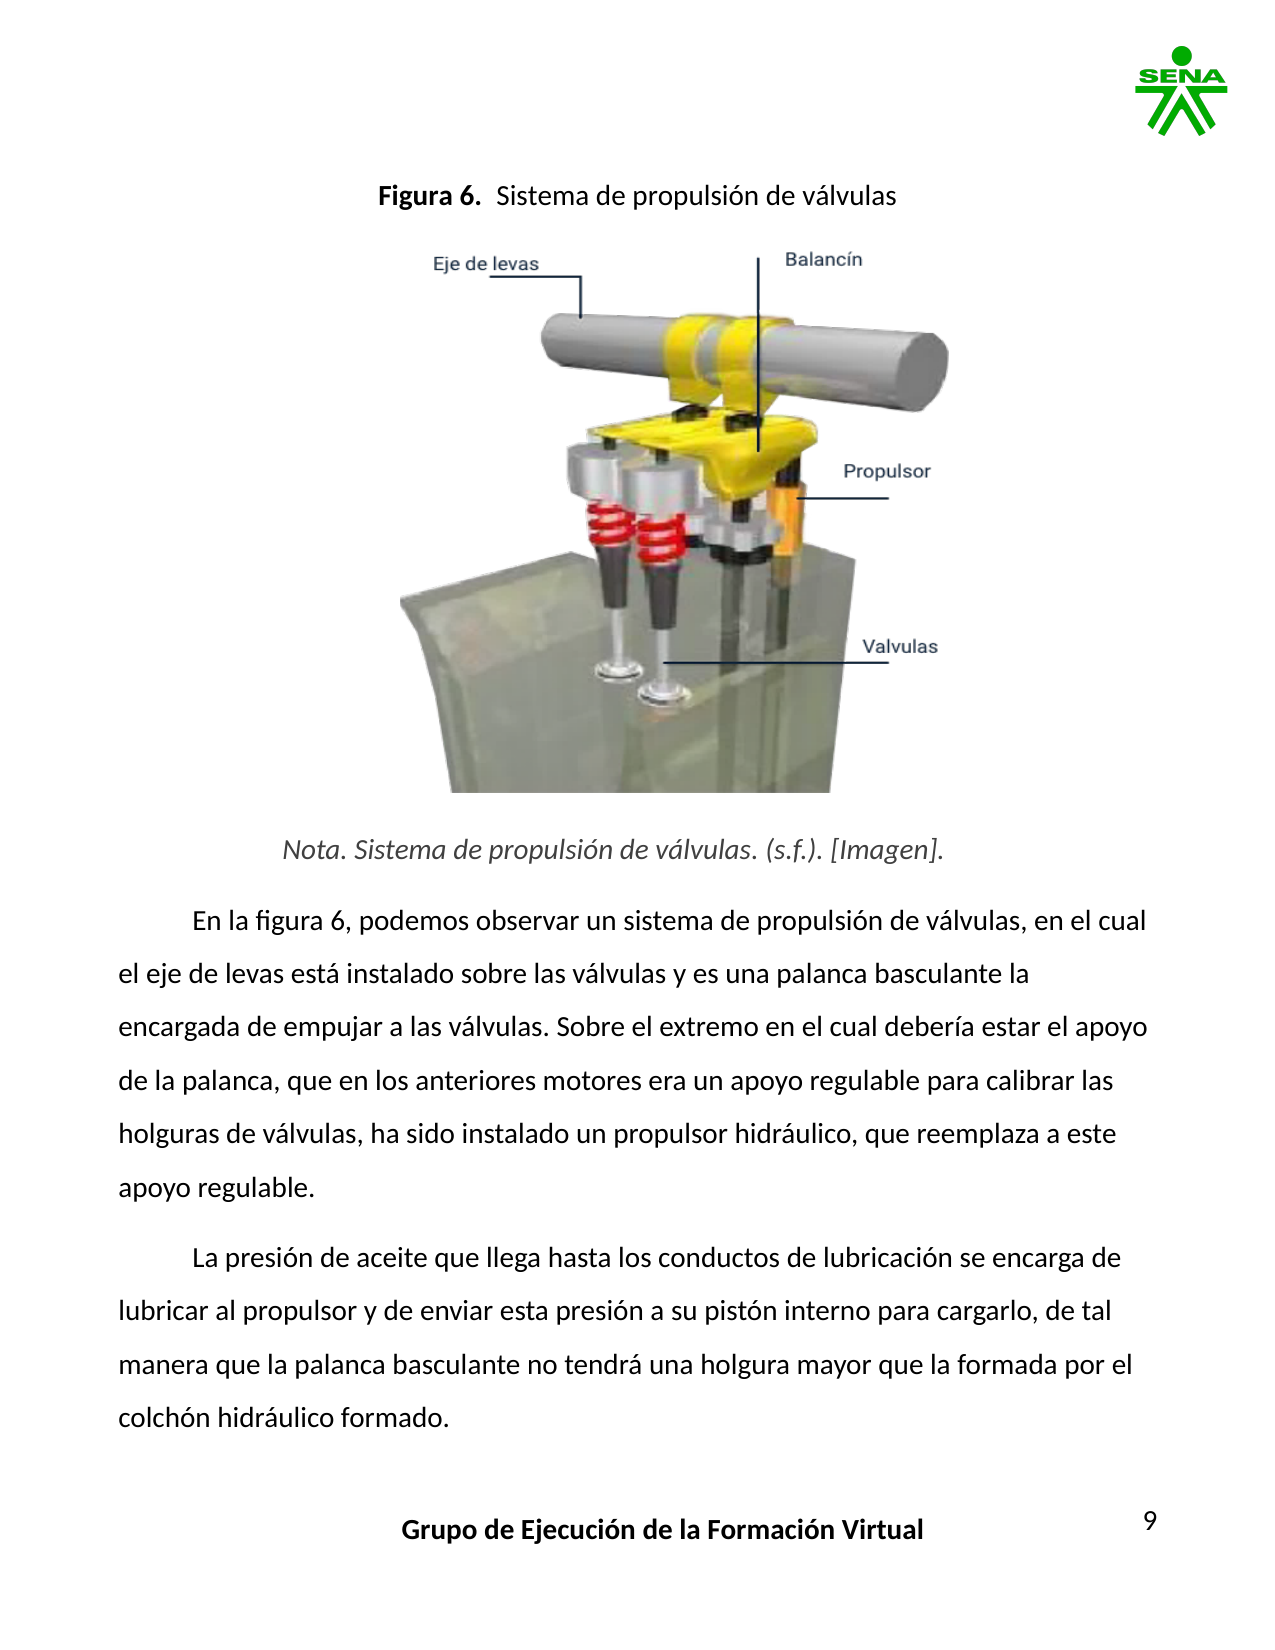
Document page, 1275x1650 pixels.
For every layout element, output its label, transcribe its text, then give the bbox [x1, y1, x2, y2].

picture [1135, 46, 1228, 136]
picture [400, 247, 949, 793]
text En la figura 6, podemos observar un sistema de propulsión de válvulas, en el cual el eje de levas está instalado sobre las válvulas y es una palanca basculante la encargada de empujar a las válvulas. Sobre el extremo en el cual debería estar el apoyo de la palanca, que en los anteriores motores era un apoyo regulable para calibrar las holguras de válvulas, ha sido instalado un propulsor hidráulico, que reemplaza a este apoyo regulable. [118, 902, 1157, 1204]
text Sistema de propulsión de válvulas [118, 177, 1157, 213]
text Nota. Sistema de propulsión de válvulas. (s.f.). [Imagen]. [208, 831, 1067, 867]
text La presión de aceite que llega hasta los conductos de lubricación se encarga de lubricar al propulsor y de enviar esta presión a su pistón interno para cargarlo, de tal manera que la palanca basculante no tendrá una holgura mayor que la formada por el colchón hidráulico formado. [118, 1239, 1157, 1435]
